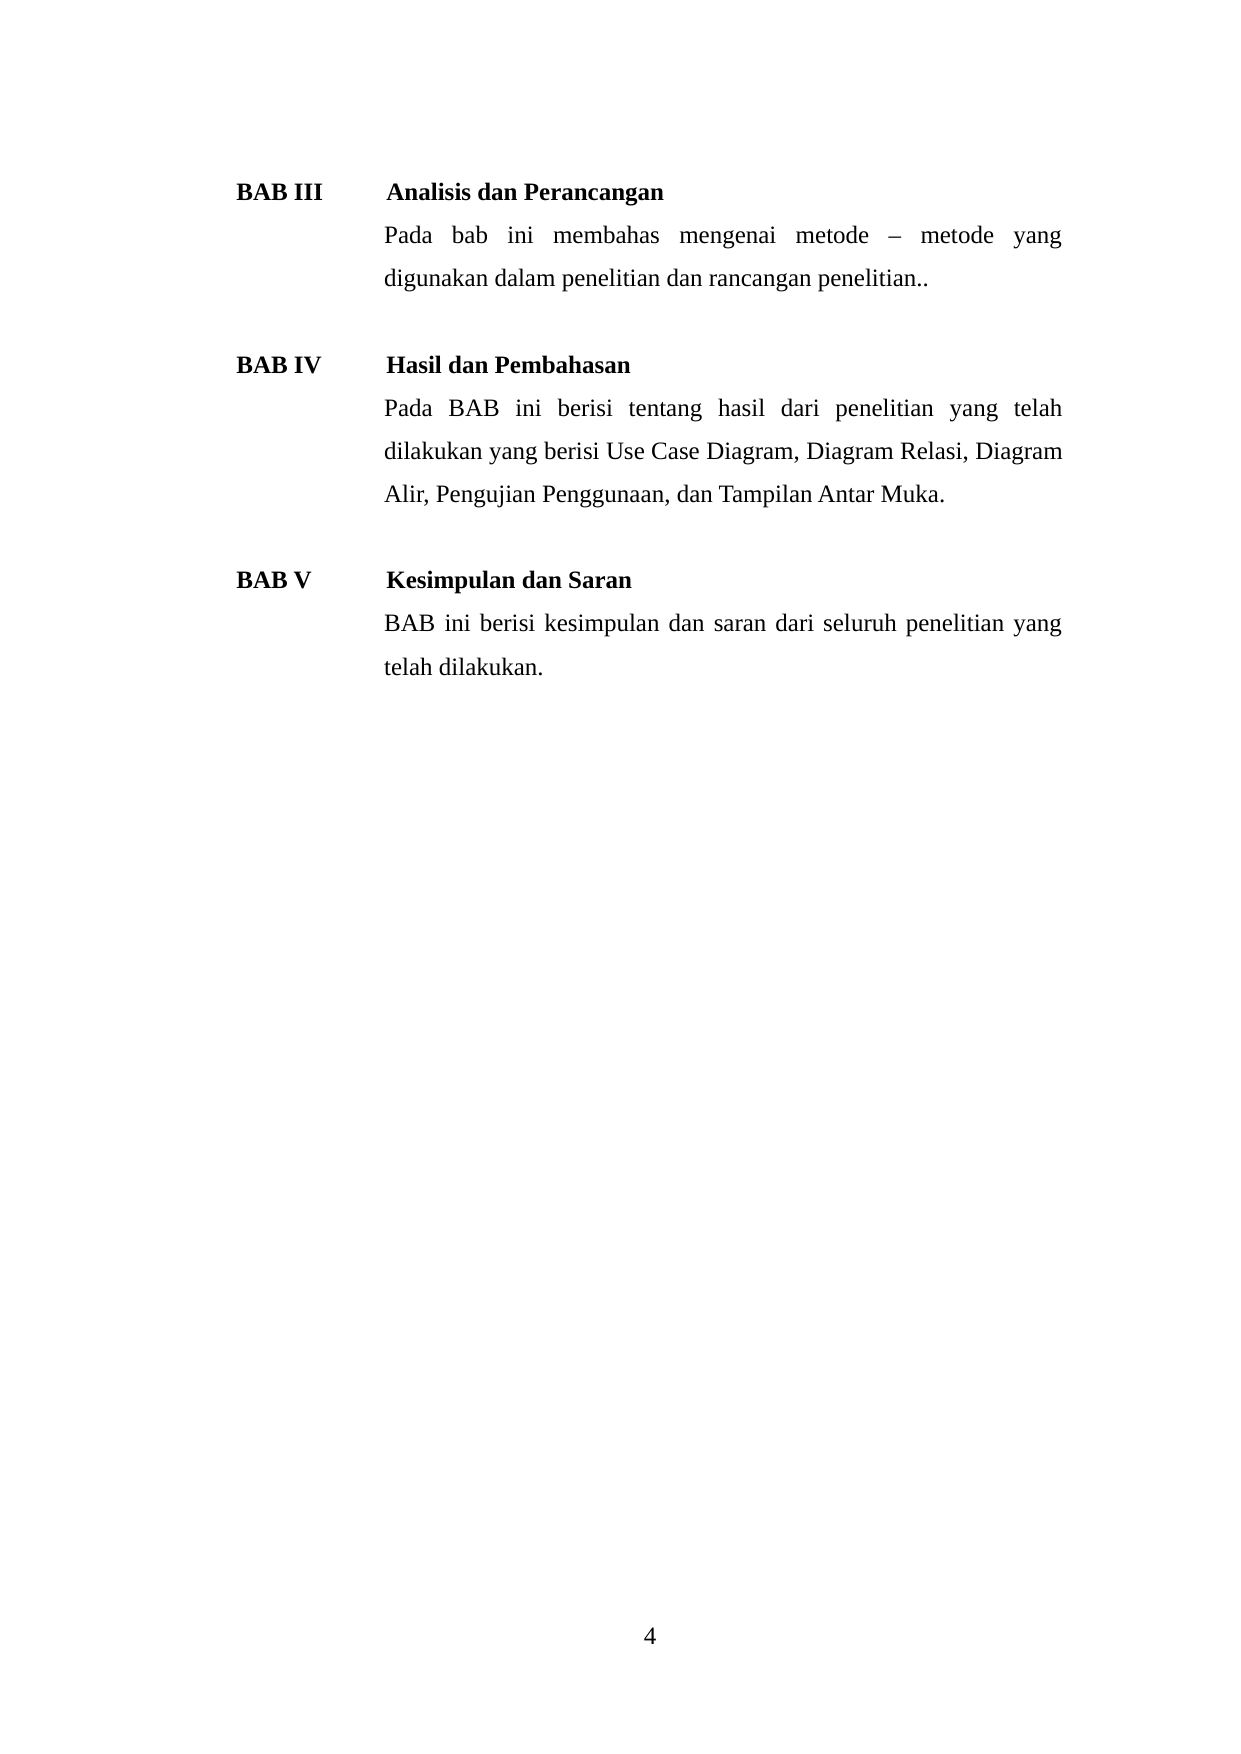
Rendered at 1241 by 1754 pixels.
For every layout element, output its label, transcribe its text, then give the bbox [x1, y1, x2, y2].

text Pada bab ini membahas mengenai metode – metode yang digunakan dalam penelitian dan rancangan penelitian.. [384, 220, 1063, 292]
text BAB V Kesimpulan dan Saran [236, 565, 1063, 594]
text BAB ini berisi kesimpulan dan saran dari seluruh penelitian yang telah dilakukan. [384, 608, 1063, 680]
text Pada BAB ini berisi tentang hasil dari penelitian yang telah dilakukan yang berisi Use Case Diagram, Diagram Relasi, Diagram Alir, Pengujian Penggunaan, dan Tampilan Antar Muka. [384, 393, 1063, 508]
text BAB IV Hasil dan Pembahasan [236, 350, 1063, 378]
text BAB III Analisis dan Perancangan [236, 177, 1063, 206]
